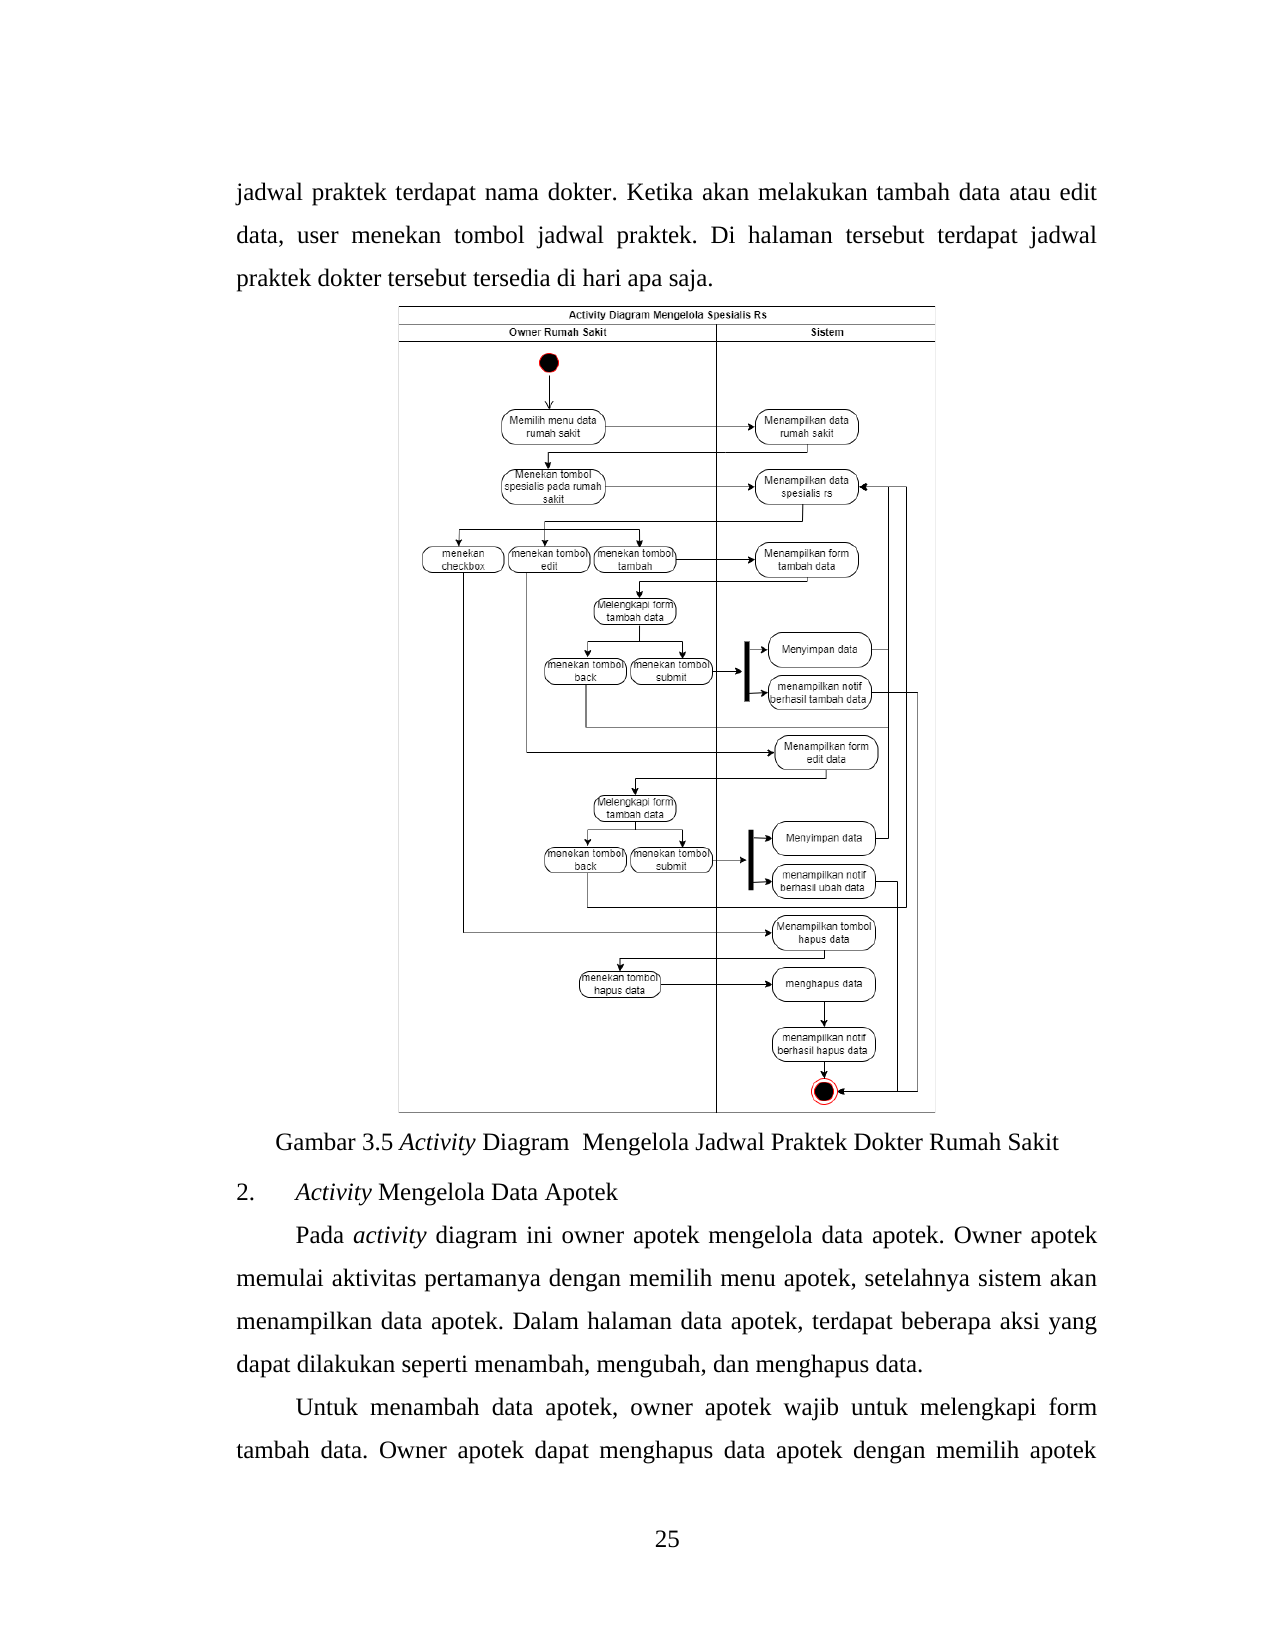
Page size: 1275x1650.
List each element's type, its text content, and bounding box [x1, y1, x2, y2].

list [236, 177, 1098, 292]
picture [398, 306, 936, 1113]
list Activity Mengelola Data Apotek [236, 1177, 1098, 1206]
text Pada activity diagram ini owner apotek mengelola data apotek. Owner apotek memulai aktivitas pertamanya dengan memilih menu apotek, setelahnya sistem akan menampilkan data apotek. Dalam halaman data apotek, terdapat beberapa aksi yang dapat dilakukan seperti menambah, mengubah, dan menghapus data. [236, 1220, 1098, 1378]
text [236, 1392, 1098, 1464]
text Gambar 3.5 Activity Diagram Mengelola Jadwal Praktek Dokter Rumah Sakit [236, 1127, 1098, 1156]
